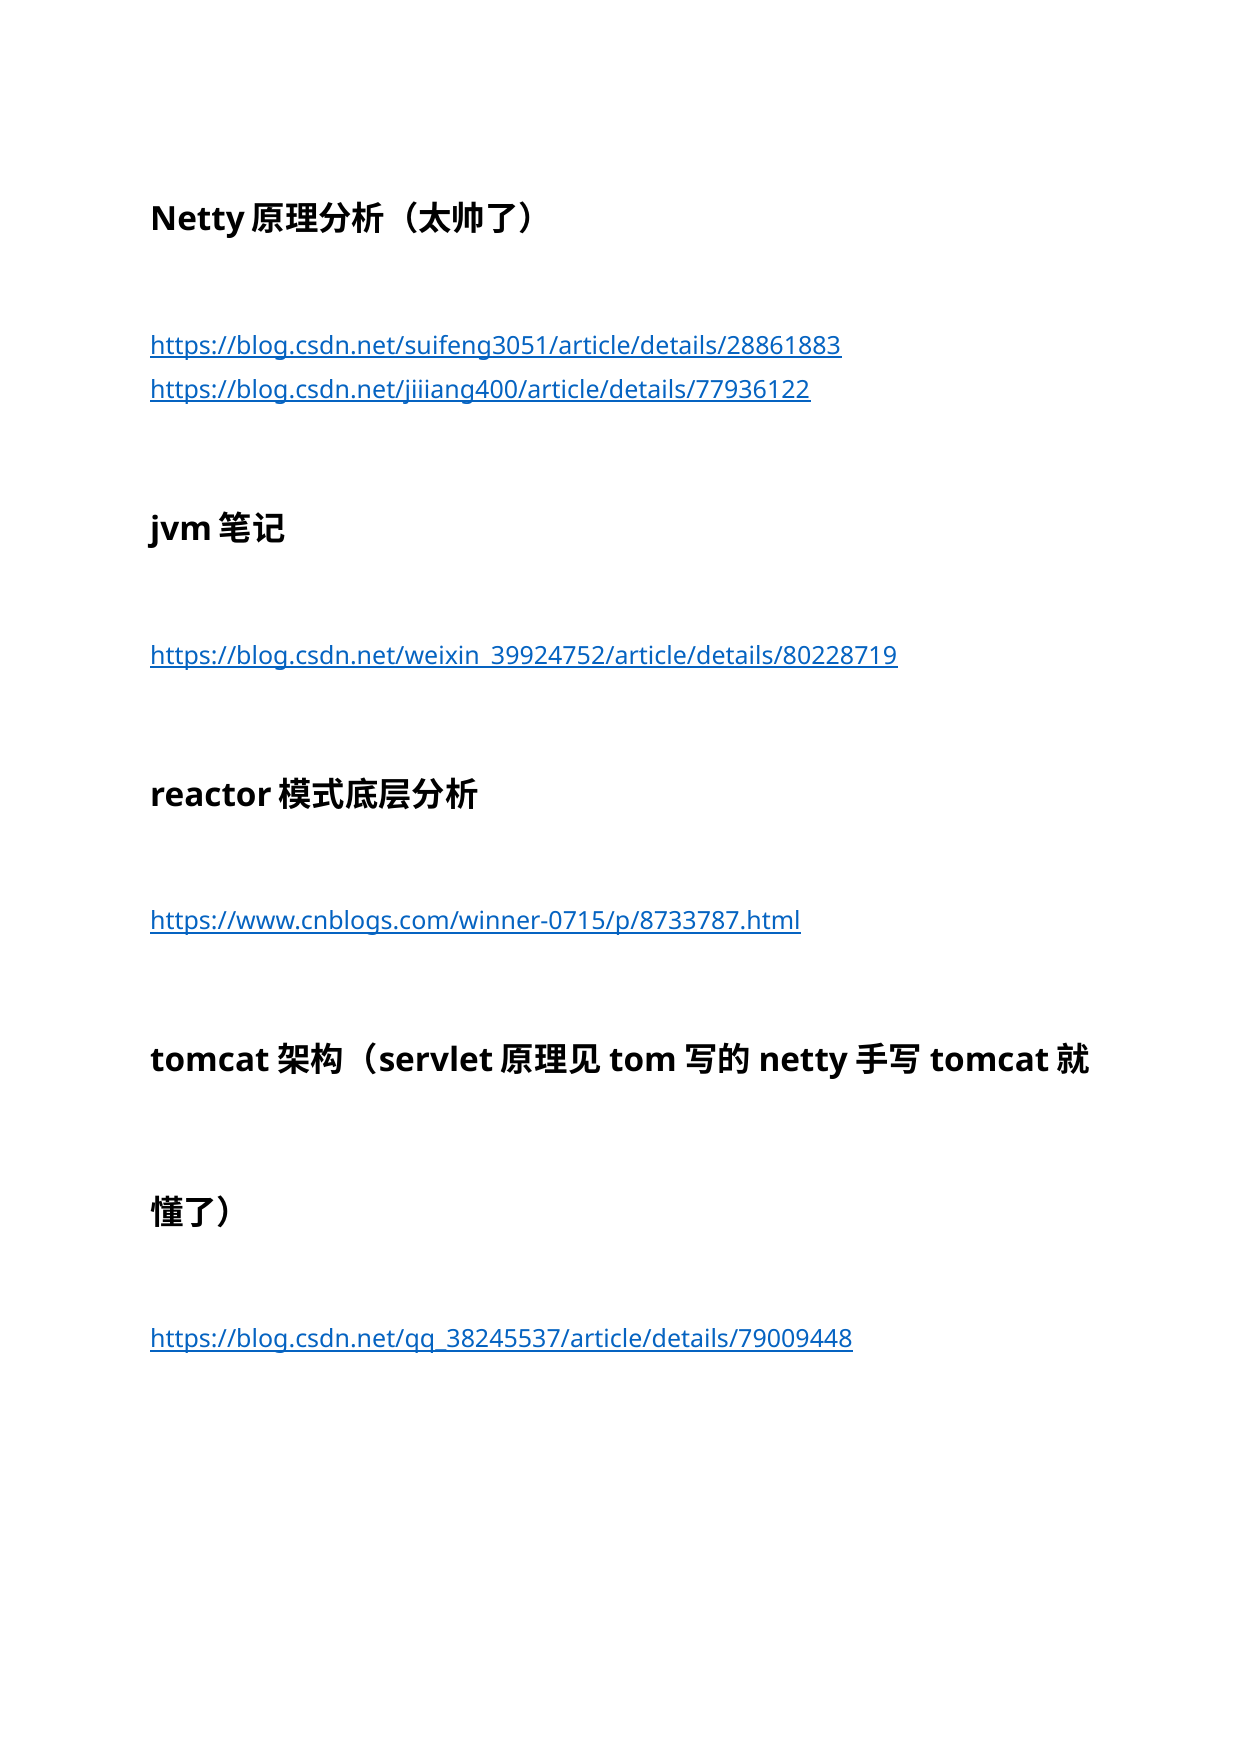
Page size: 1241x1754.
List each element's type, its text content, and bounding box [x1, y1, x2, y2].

text https://blog.csdn.net/suifeng3051/article/details/28861883 [150, 322, 1090, 367]
subtitle Netty原理分析（太帅了） [150, 172, 1090, 260]
subtitle tomcat架构（servlet原理见tom写的netty手写tomcat就懂了） [150, 1013, 1090, 1254]
subtitle reactor模式底层分析 [150, 747, 1090, 836]
text https://blog.csdn.net/qq_38245537/article/details/79009448 [150, 1316, 1090, 1360]
text https://www.cnblogs.com/winner-0715/p/8733787.html [150, 898, 1090, 942]
subtitle jvm笔记 [150, 482, 1090, 570]
text https://blog.csdn.net/weixin_39924752/article/details/80228719 [150, 632, 1090, 676]
text https://blog.csdn.net/jiiiang400/article/details/77936122 [150, 367, 1090, 411]
